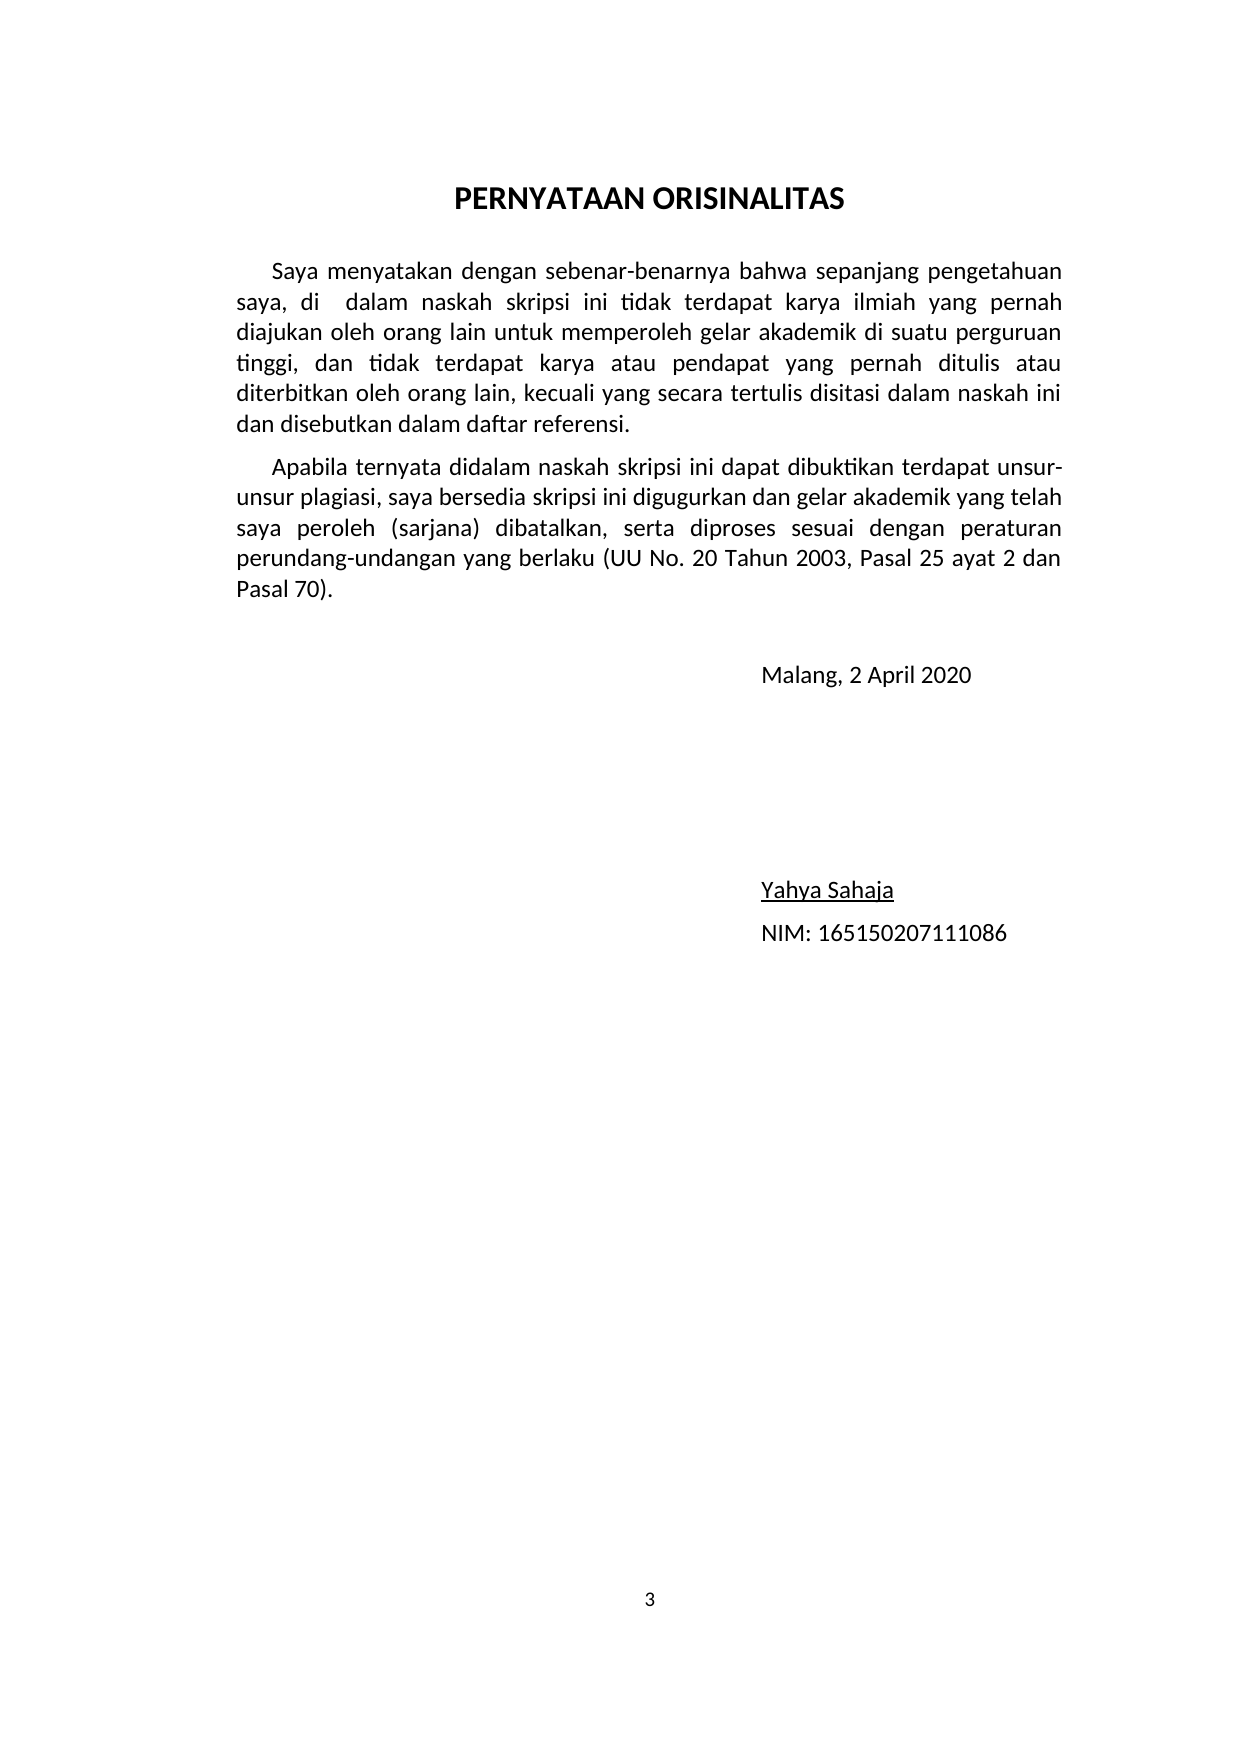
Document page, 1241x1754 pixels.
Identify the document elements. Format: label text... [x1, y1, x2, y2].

text Yahya Sahaja [686, 874, 1063, 905]
text Saya menyatakan dengan sebenar-benarnya bahwa sepanjang pengetahuan saya, di dalam naskah skripsi ini tidak terdapat karya ilmiah yang pernah diajukan oleh orang lain untuk memperoleh gelar akademik di suatu perguruan tinggi, dan tidak terdapat karya atau pendapat yang pernah ditulis atau diterbitkan oleh orang lain, kecuali yang secara tertulis disitasi dalam naskah ini dan disebutkan dalam daftar referensi. [236, 255, 1063, 438]
text NIM: 165150207111086 [686, 917, 1063, 948]
text Apabila ternyata didalam naskah skripsi ini dapat dibuktikan terdapat unsur-unsur plagiasi, saya bersedia skripsi ini digugurkan dan gelar akademik yang telah saya peroleh (sarjana) dibatalkan, serta diproses sesuai dengan peraturan perundang-undangan yang berlaku (UU No. 20 Tahun 2003, Pasal 25 ayat 2 dan Pasal 70). [236, 451, 1063, 604]
subtitle PERNYATAAN ORISINALITAS [236, 177, 1063, 218]
text Malang, 2 April 2020 [686, 659, 1063, 690]
